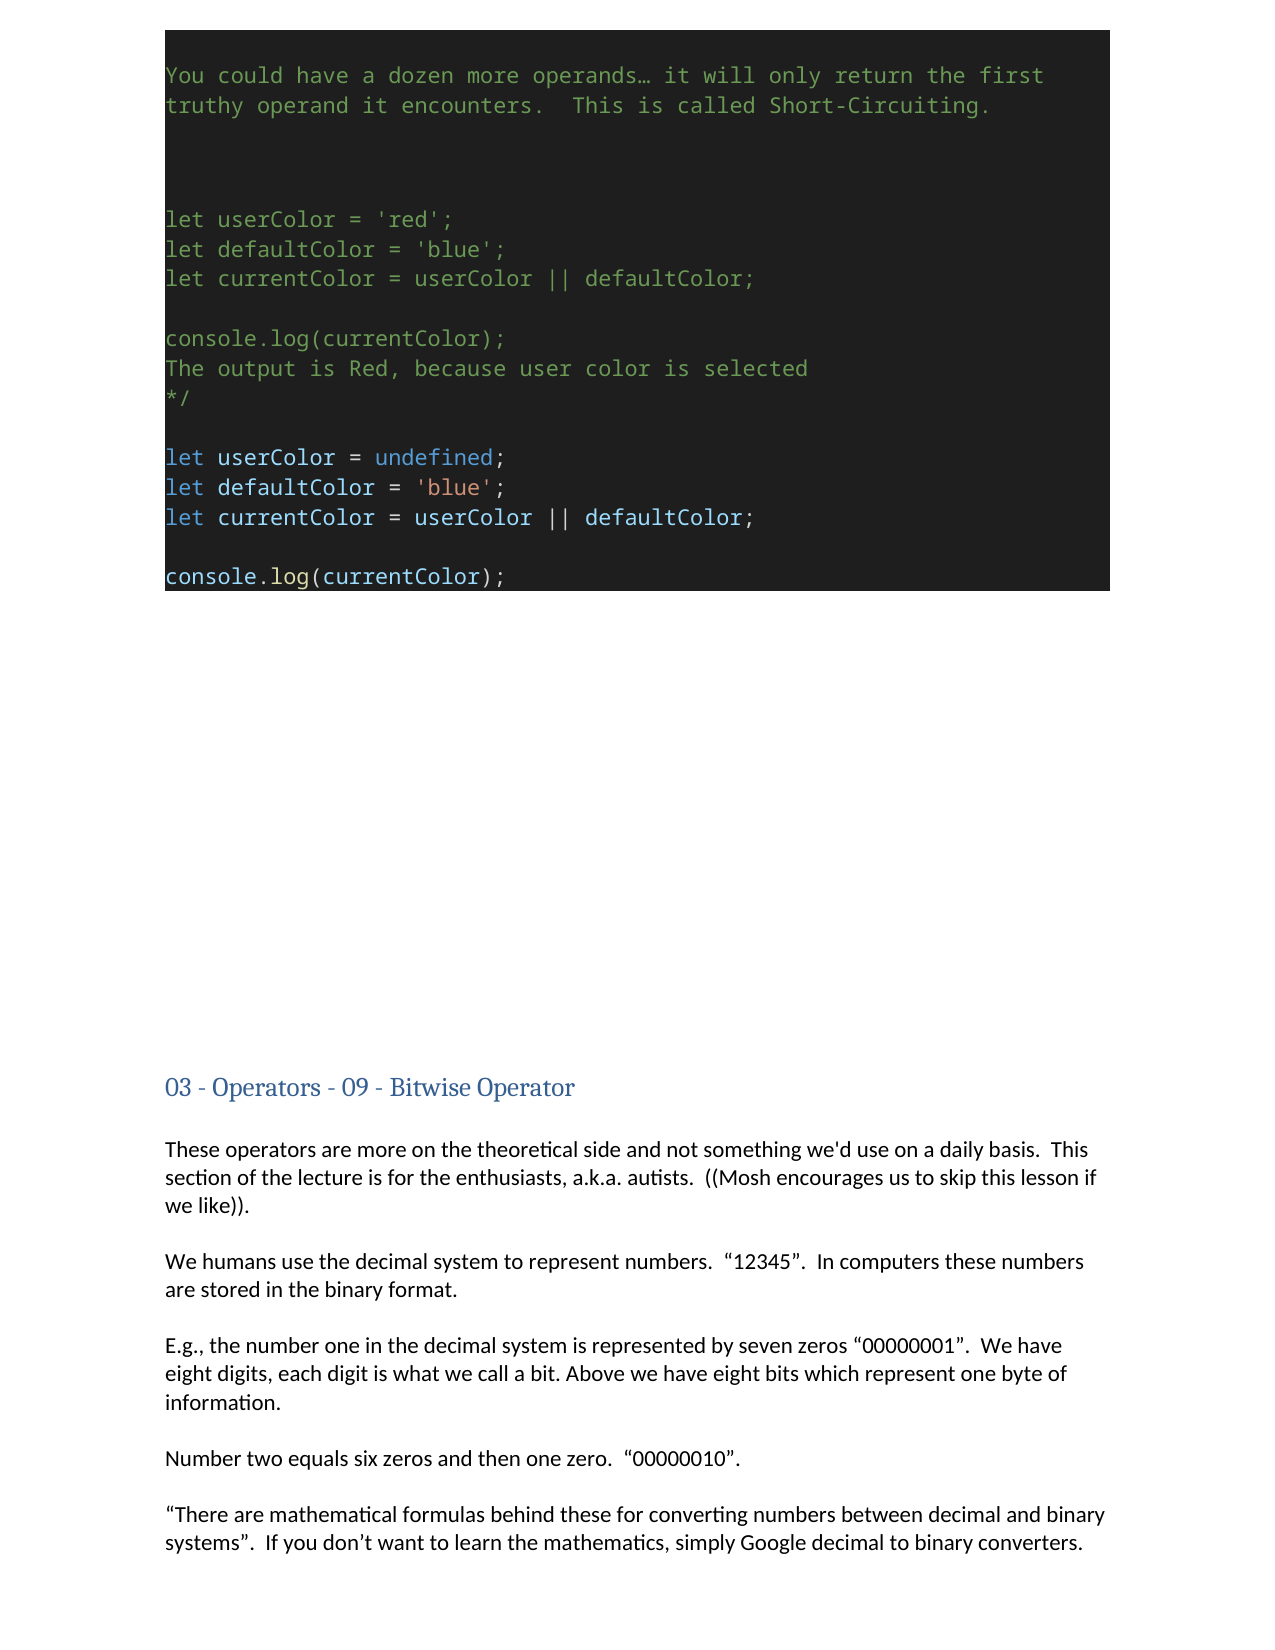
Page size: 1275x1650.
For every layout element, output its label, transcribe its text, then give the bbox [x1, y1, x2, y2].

text let currentColor = userColor || defaultColor; [165, 263, 1110, 293]
text console.log(currentColor); [165, 561, 1110, 591]
text let currentColor = userColor || defaultColor; [165, 502, 1110, 532]
subtitle 03 - Operators - 09 - Bitwise Operator [165, 1072, 1110, 1103]
text “There are mathematical formulas behind these for converting numbers between decimal and binary systems”. If you don’t want to learn the mathematics, simply Google decimal to binary converters. [165, 1500, 1110, 1556]
text Number two equals six zeros and then one zero. “00000010”. [165, 1444, 1110, 1472]
text let userColor = 'red'; [165, 204, 1110, 234]
text These operators are more on the theoretical side and not something we'd use on a daily basis. This section of the lecture is for the enthusiasts, a.k.a. autists. ((Mosh encourages us to skip this lesson if we like)). [165, 1135, 1110, 1219]
text console.log(currentColor); [165, 323, 1110, 353]
text let userColor = undefined; [165, 442, 1110, 472]
text let defaultColor = 'blue'; [165, 234, 1110, 263]
text E.g., the number one in the decimal system is represented by seven zeros “00000001”. We have eight digits, each digit is what we call a bit. Above we have eight bits which represent one byte of information. [165, 1332, 1110, 1416]
text The output is Red, because user color is selected [165, 353, 1110, 383]
text You could have a dozen more operands… it will only return the first truthy operand it encounters. This is called Short-Circuiting. [165, 60, 1110, 119]
text */ [165, 383, 1110, 412]
text We humans use the decimal system to represent numbers. “12345”. In computers these numbers are stored in the binary format. [165, 1247, 1110, 1303]
text let defaultColor = 'blue'; [165, 472, 1110, 502]
